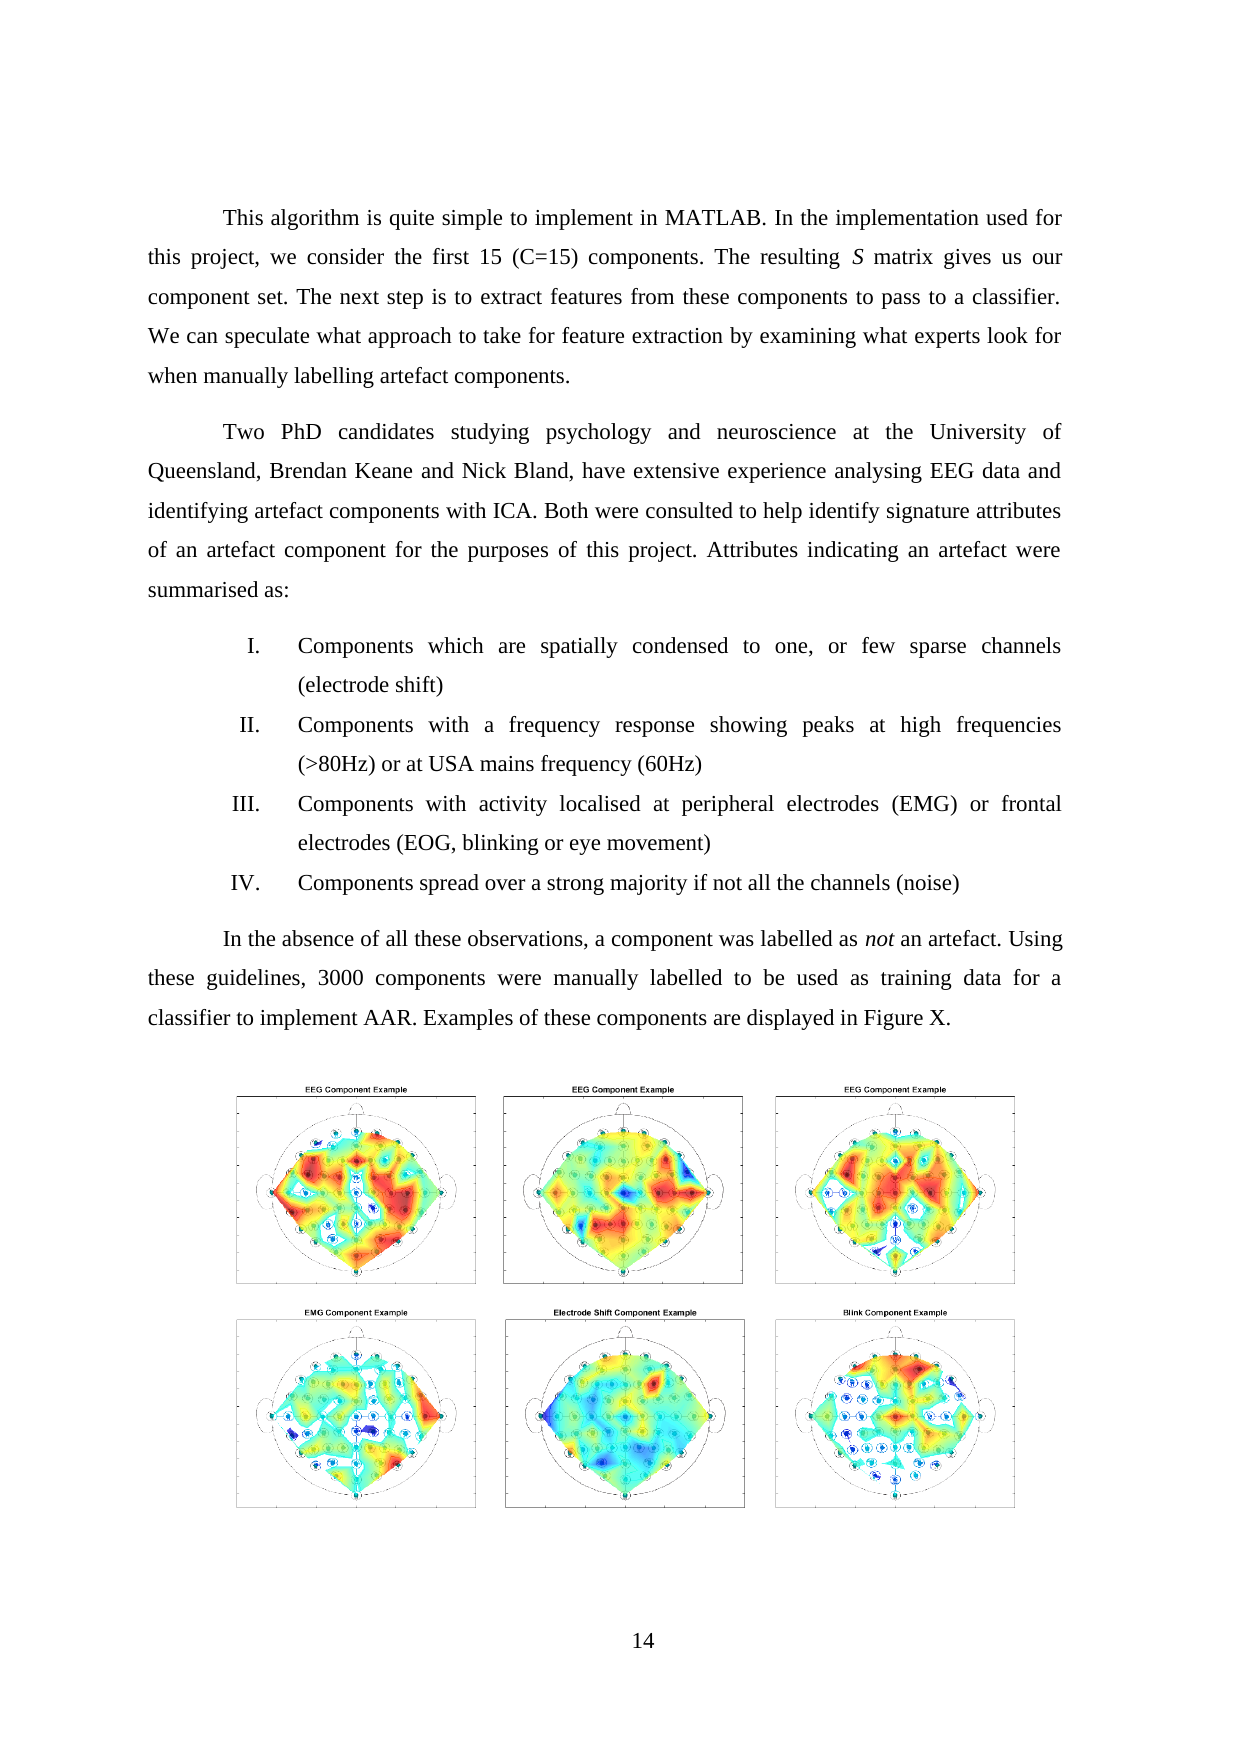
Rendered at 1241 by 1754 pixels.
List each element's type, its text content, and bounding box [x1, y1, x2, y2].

text This algorithm is quite simple to implement in MATLAB. In the implementation used for this project, we consider the first 15 (C=15) components. The resulting S matrix gives us our component set. The next step is to extract features from these components to pass to a classifier. We can speculate what approach to take for feature extraction by examining what experts look for when manually labelling artefact components. [148, 204, 1063, 388]
text In the absence of all these observations, a component was labelled as not an artefact. Using these guidelines, 3000 components were manually labelled to be used as training data for a classifier to implement AAR. Examples of these components are displayed in Figure X. [148, 925, 1063, 1030]
picture [196, 1079, 1044, 1533]
list Components with activity localised at peripheral electrodes (EMG) or frontal electrodes (EOG, blinking or eye movement) [260, 790, 1063, 856]
list Components which are spatially condensed to one, or few sparse channels (electrode shift) [260, 632, 1063, 698]
text Two PhD candidates studying psychology and neuroscience at the University of Queensland, Brendan Keane and Nick Bland, have extensive experience analysing EEG data and identifying artefact components with ICA. Both were consulted to help identify signature attributes of an artefact component for the purposes of this project. Attributes indicating an artefact were summarised as: [148, 418, 1063, 602]
list Components spread over a strong majority if not all the channels (noise) [260, 869, 1063, 895]
list Components with a frequency response showing peaks at high frequencies (>80Hz) or at USA mains frequency (60Hz) [260, 711, 1063, 777]
